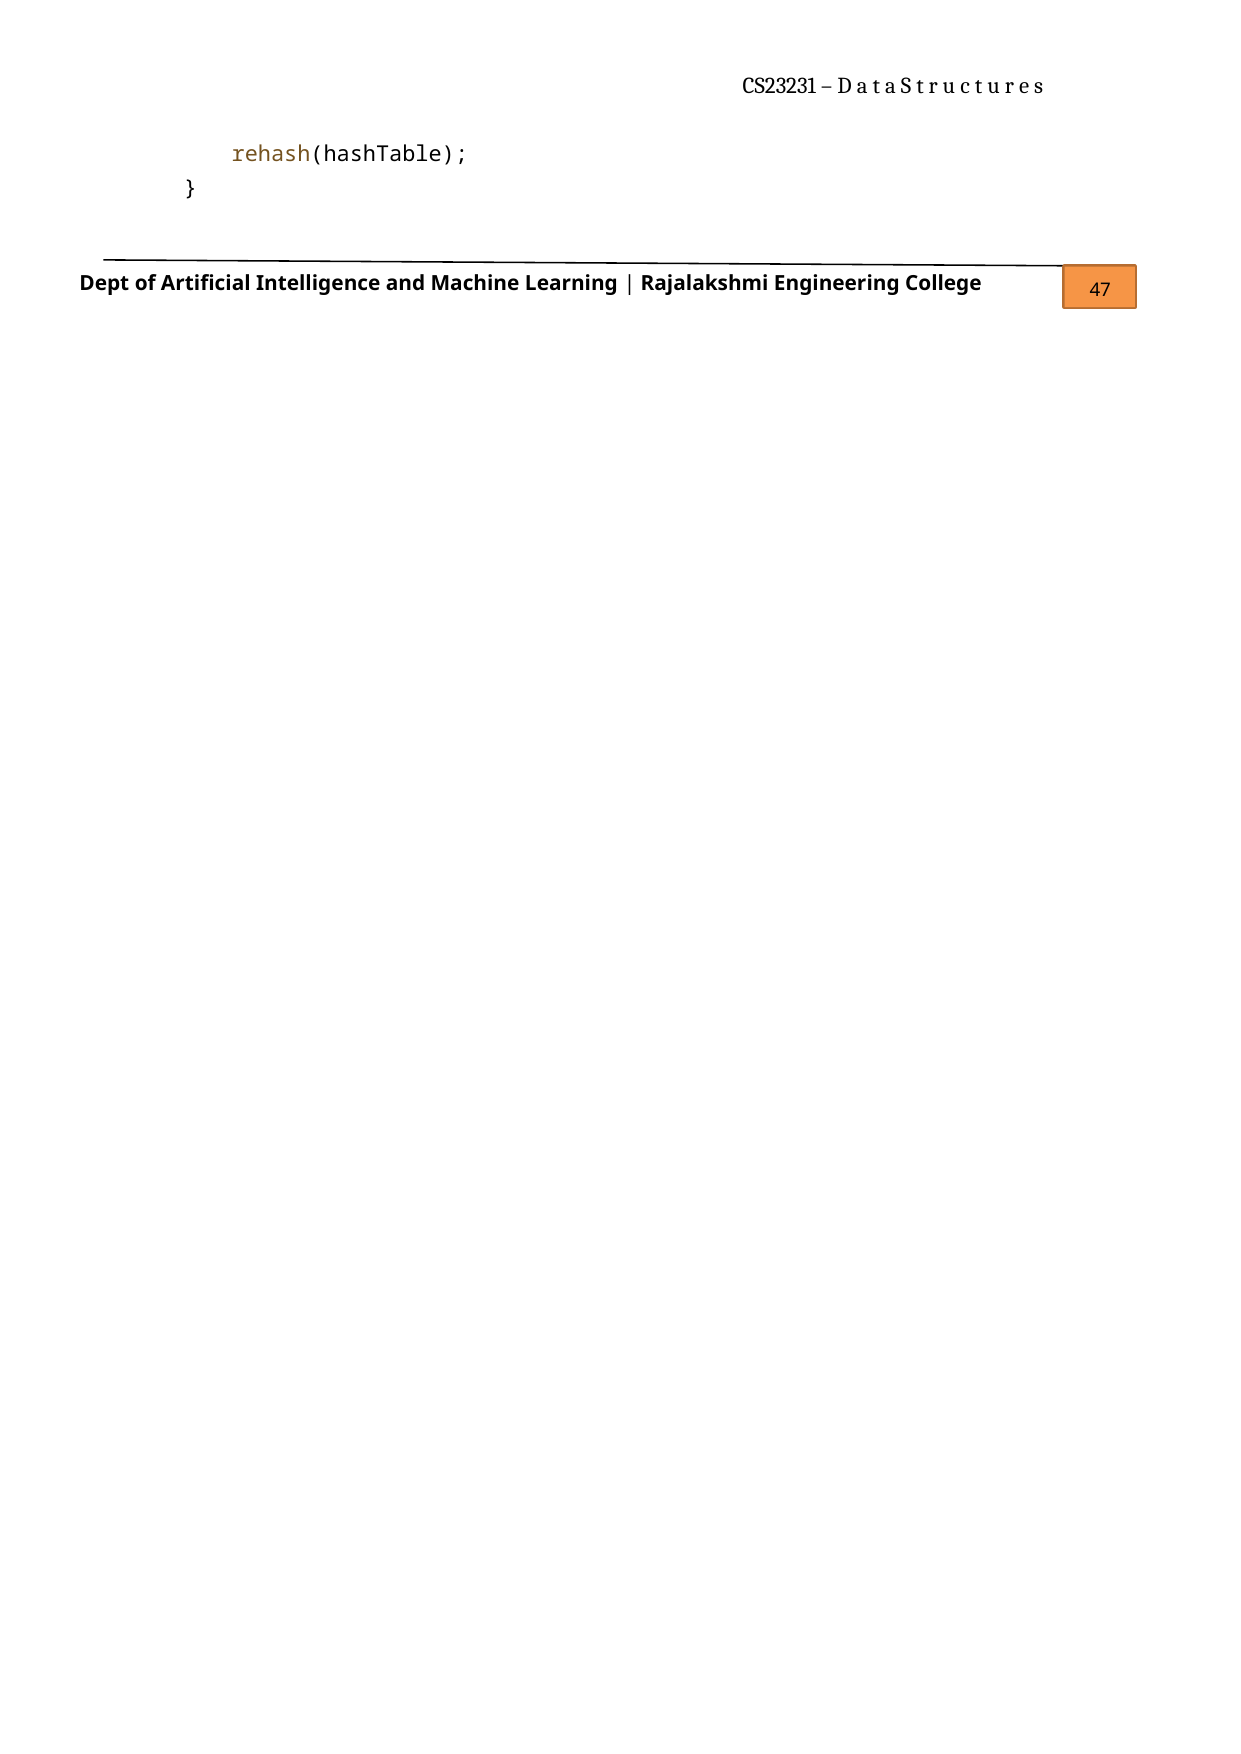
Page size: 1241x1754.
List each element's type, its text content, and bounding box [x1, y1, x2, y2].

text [183, 137, 923, 167]
text } [183, 172, 1159, 202]
